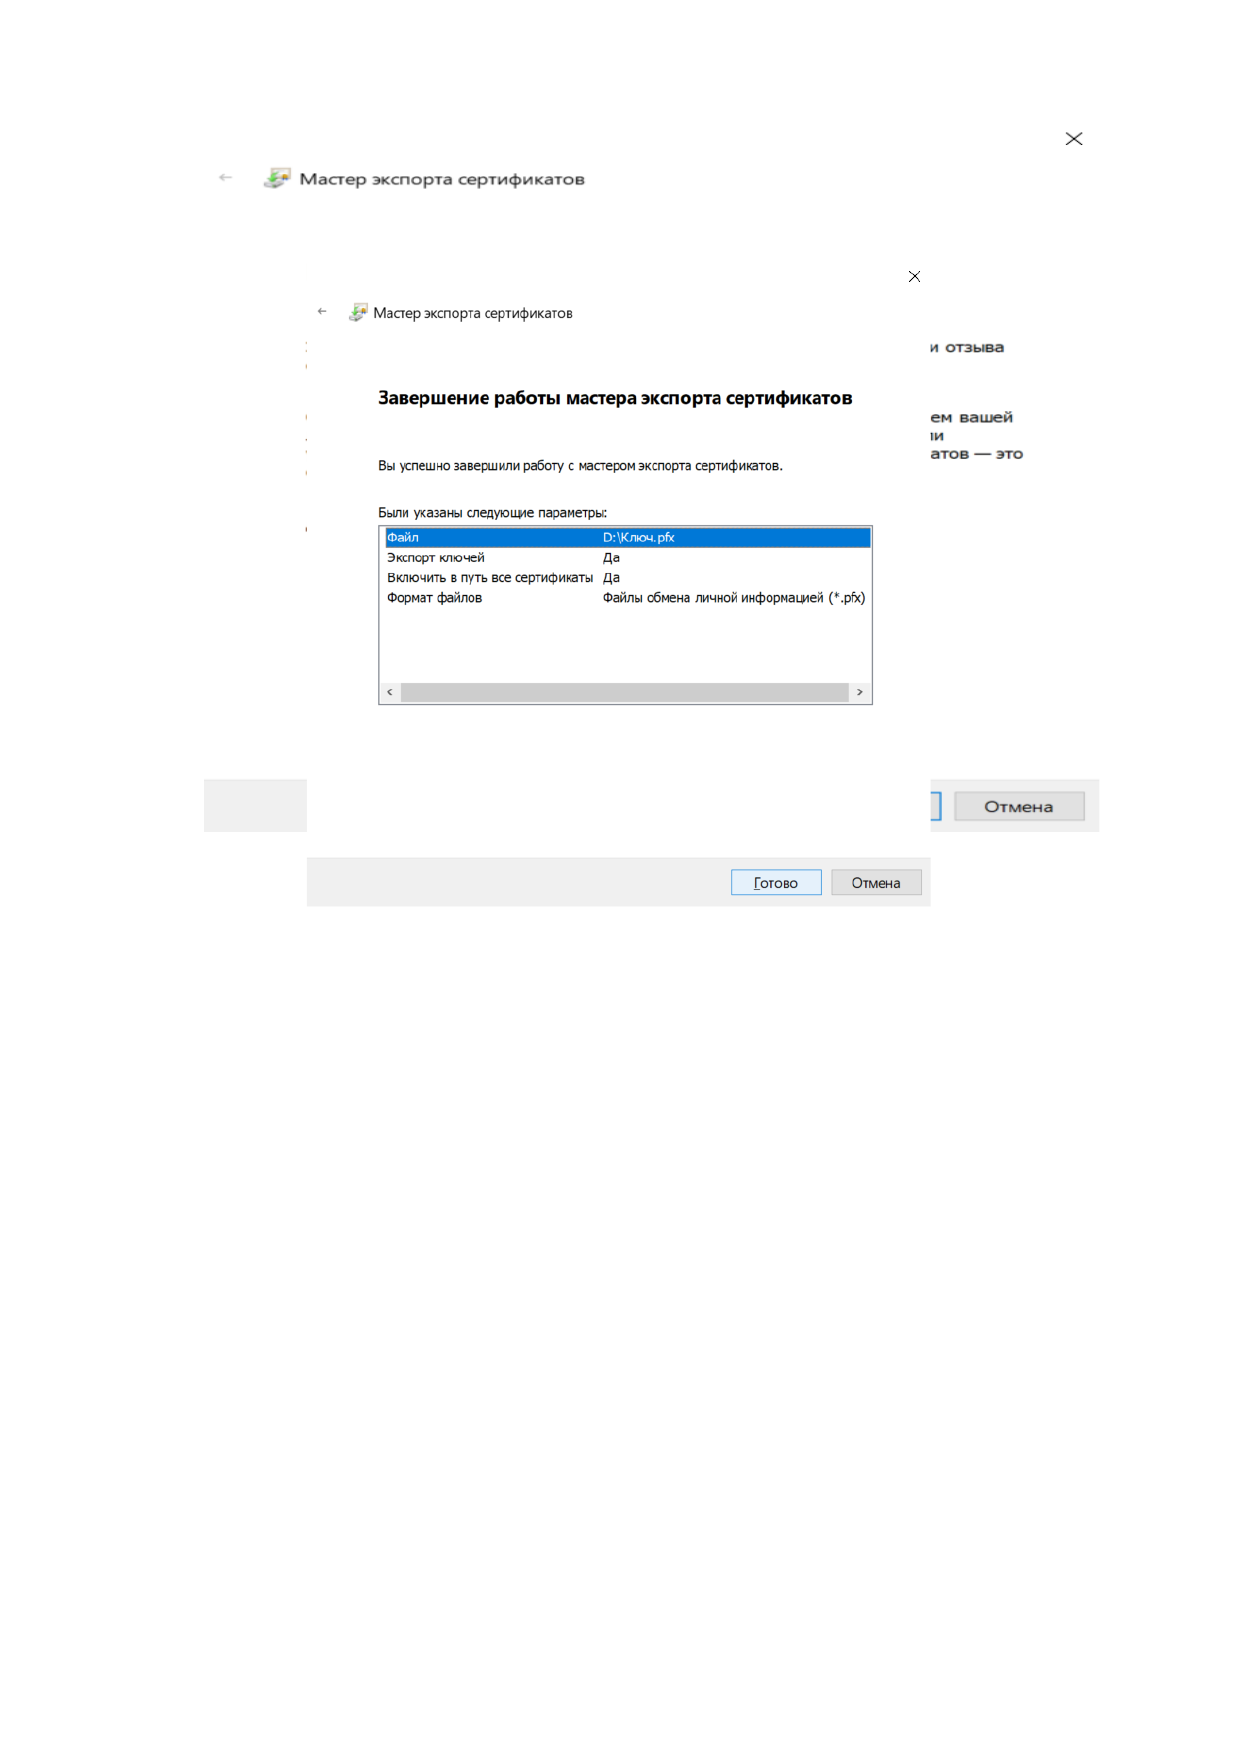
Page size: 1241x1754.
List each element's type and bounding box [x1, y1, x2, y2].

picture [202, 118, 1099, 905]
